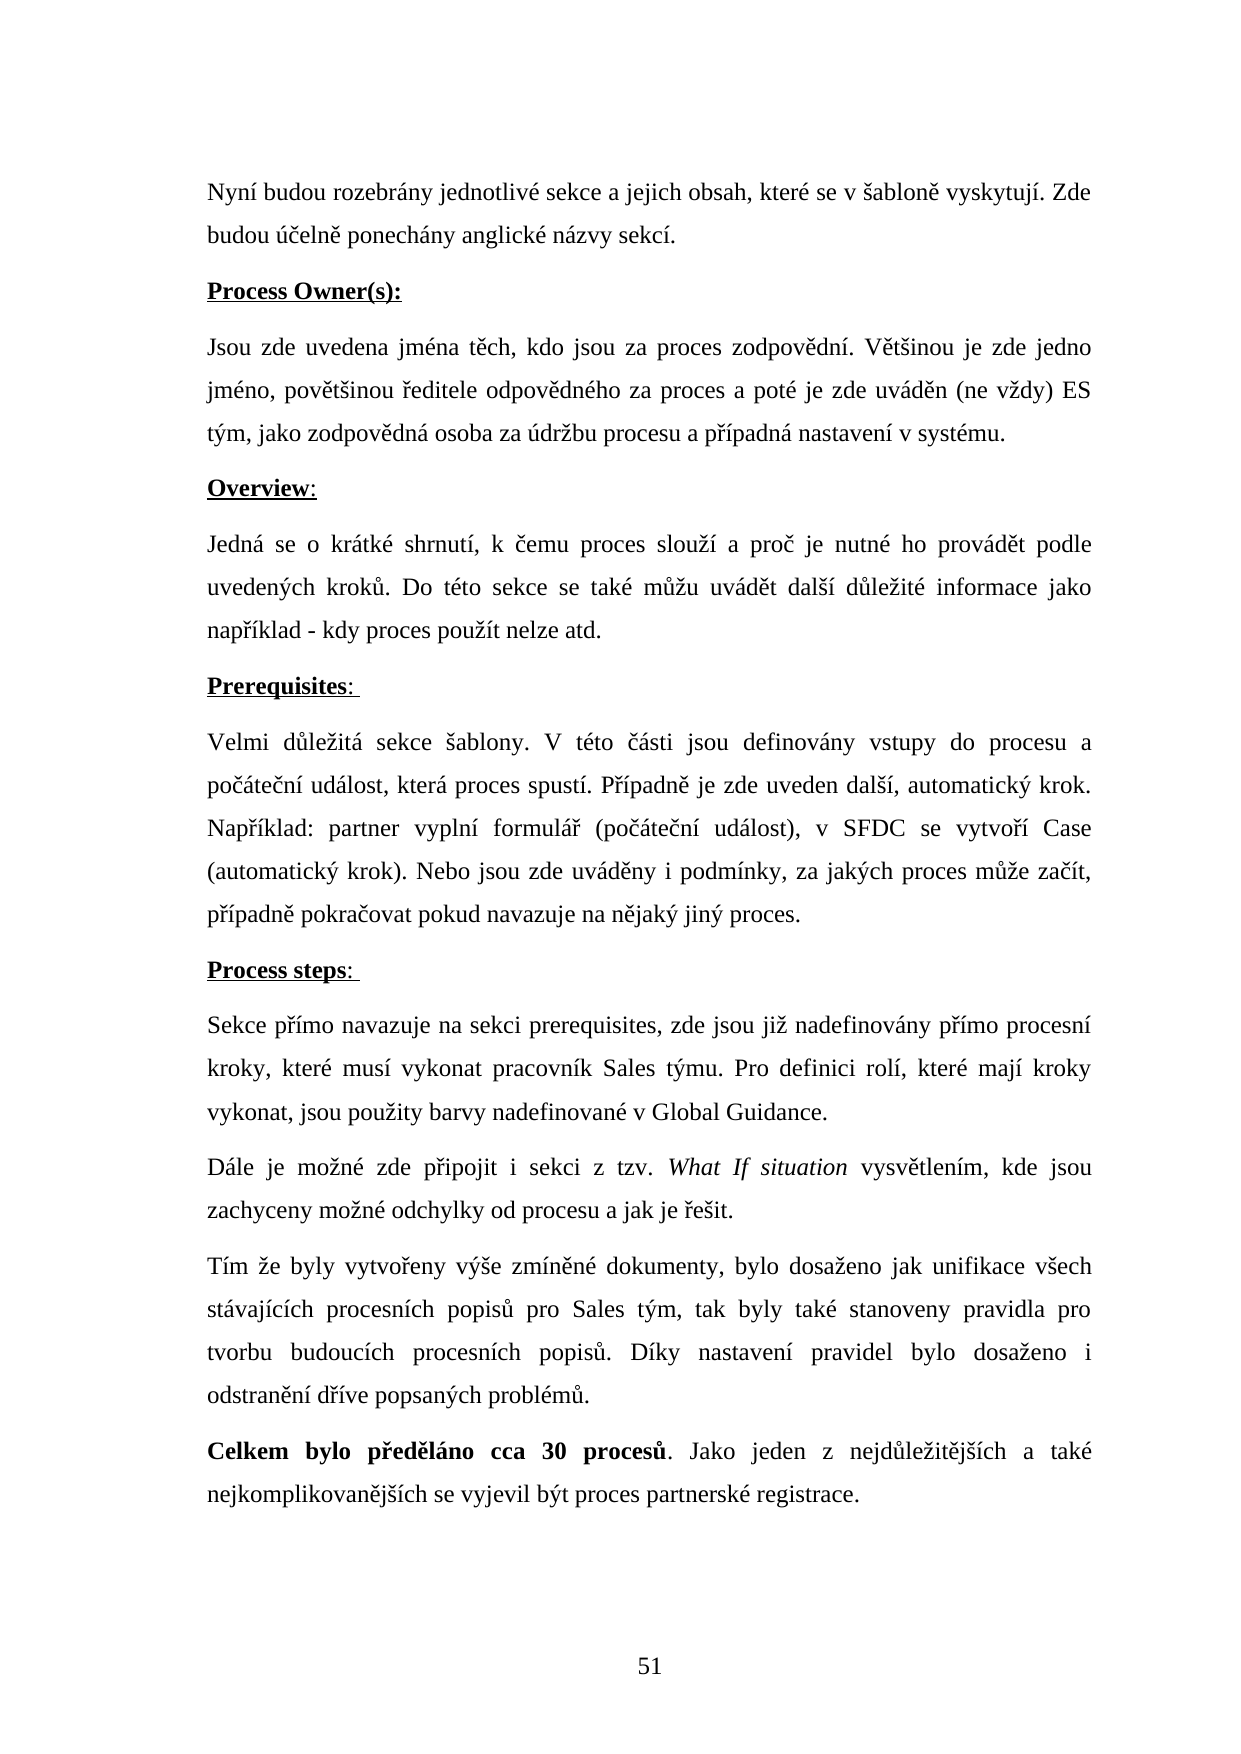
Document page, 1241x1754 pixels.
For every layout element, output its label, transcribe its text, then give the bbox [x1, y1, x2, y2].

text Jsou zde uvedena jména těch, kdo jsou za proces zodpovědní. Většinou je zde jedno jméno, povětšinou ředitele odpovědného za proces a poté je zde uváděn (ne vždy) ES tým, jako zodpovědná osoba za údržbu procesu a případná nastavení v systému. [207, 332, 1092, 447]
text Velmi důležitá sekce šablony. V této části jsou definovány vstupy do procesu a počáteční událost, která proces spustí. Případně je zde uveden další, automatický krok. Například: partner vyplní formulář (počáteční událost), v SFDC se vytvoří Case (automatický krok). Nebo jsou zde uváděny i podmínky, za jakých proces může začít, případně pokračovat pokud navazuje na nějaký jiný proces. [207, 727, 1092, 928]
text Dále je možné zde připojit i sekci z tzv. What If situation vysvětlením, kde jsou zachyceny možné odchylky od procesu a jak je řešit. [207, 1152, 1092, 1224]
text Nyní budou rozebrány jednotlivé sekce a jejich obsah, které se v šabloně vyskytují. Zde budou účelně ponechány anglické názvy sekcí. [207, 177, 1092, 249]
text Sekce přímo navazuje na sekci prerequisites, zde jsou již nadefinovány přímo procesní kroky, které musí vykonat pracovník Sales týmu. Pro definici rolí, které mají kroky vykonat, jsou použity barvy nadefinované v Global Guidance. [207, 1010, 1092, 1125]
text Tím že byly vytvořeny výše zmíněné dokumenty, bylo dosaženo jak unifikace všech stávajících procesních popisů pro Sales tým, tak byly také stanoveny pravidla pro tvorbu budoucích procesních popisů. Díky nastavení pravidel bylo dosaženo i odstranění dříve popsaných problémů. [207, 1251, 1092, 1409]
text Prerequisites: [207, 671, 1092, 700]
text Process Owner(s): [207, 276, 1092, 305]
text Process steps: [207, 955, 1092, 983]
text Celkem bylo předěláno cca 30 procesů. Jako jeden z nejdůležitějších a také nejkomplikovanějších se vyjevil být proces partnerské registrace. [207, 1436, 1092, 1508]
text Jedná se o krátké shrnutí, k čemu proces slouží a proč je nutné ho provádět podle uvedených kroků. Do této sekce se také můžu uvádět další důležité informace jako například - kdy proces použít nelze atd. [207, 529, 1092, 644]
text Overview: [207, 473, 1092, 502]
